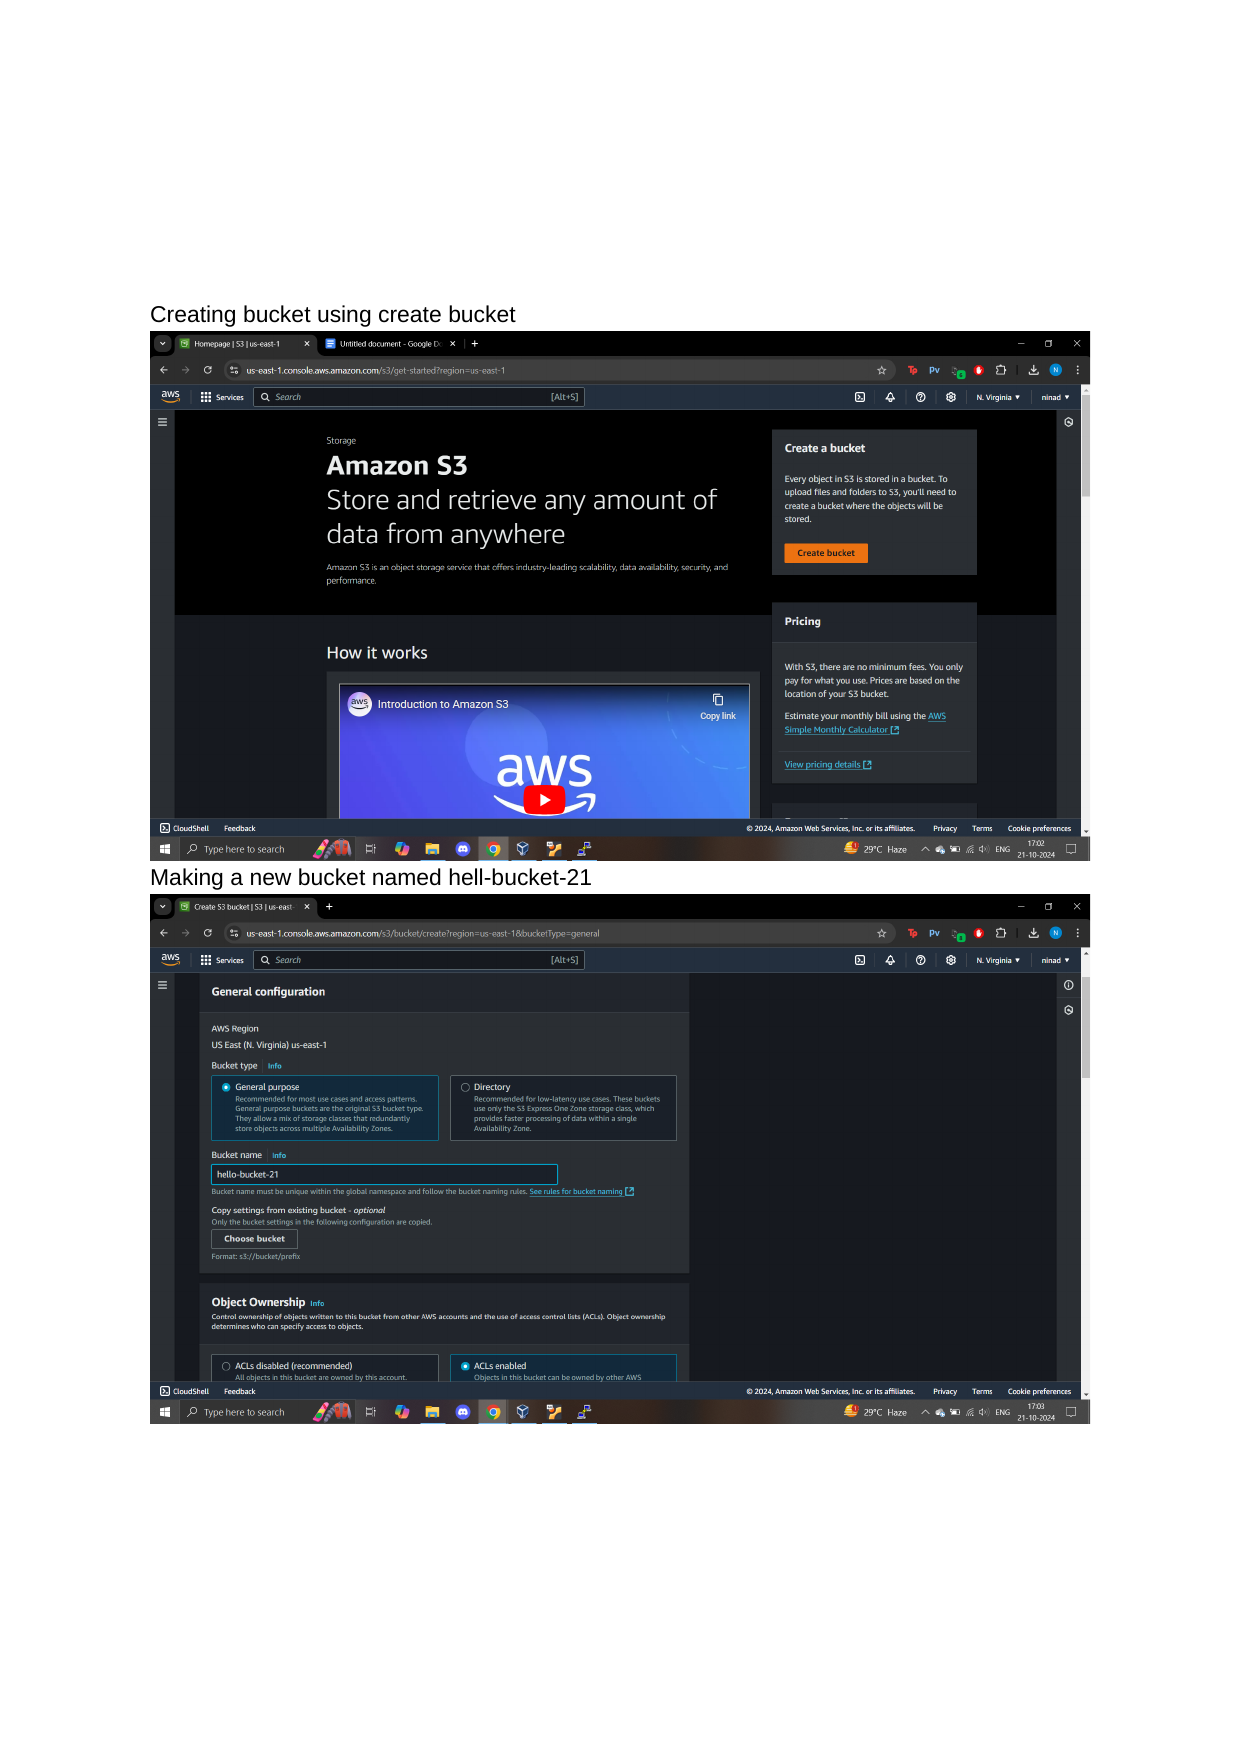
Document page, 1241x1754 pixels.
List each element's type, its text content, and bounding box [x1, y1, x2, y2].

text Creating bucket using create bucket [150, 301, 1090, 327]
picture [150, 894, 1091, 1424]
picture [150, 331, 1091, 861]
text Making a new bucket named hell-bucket-21 [150, 864, 1090, 891]
